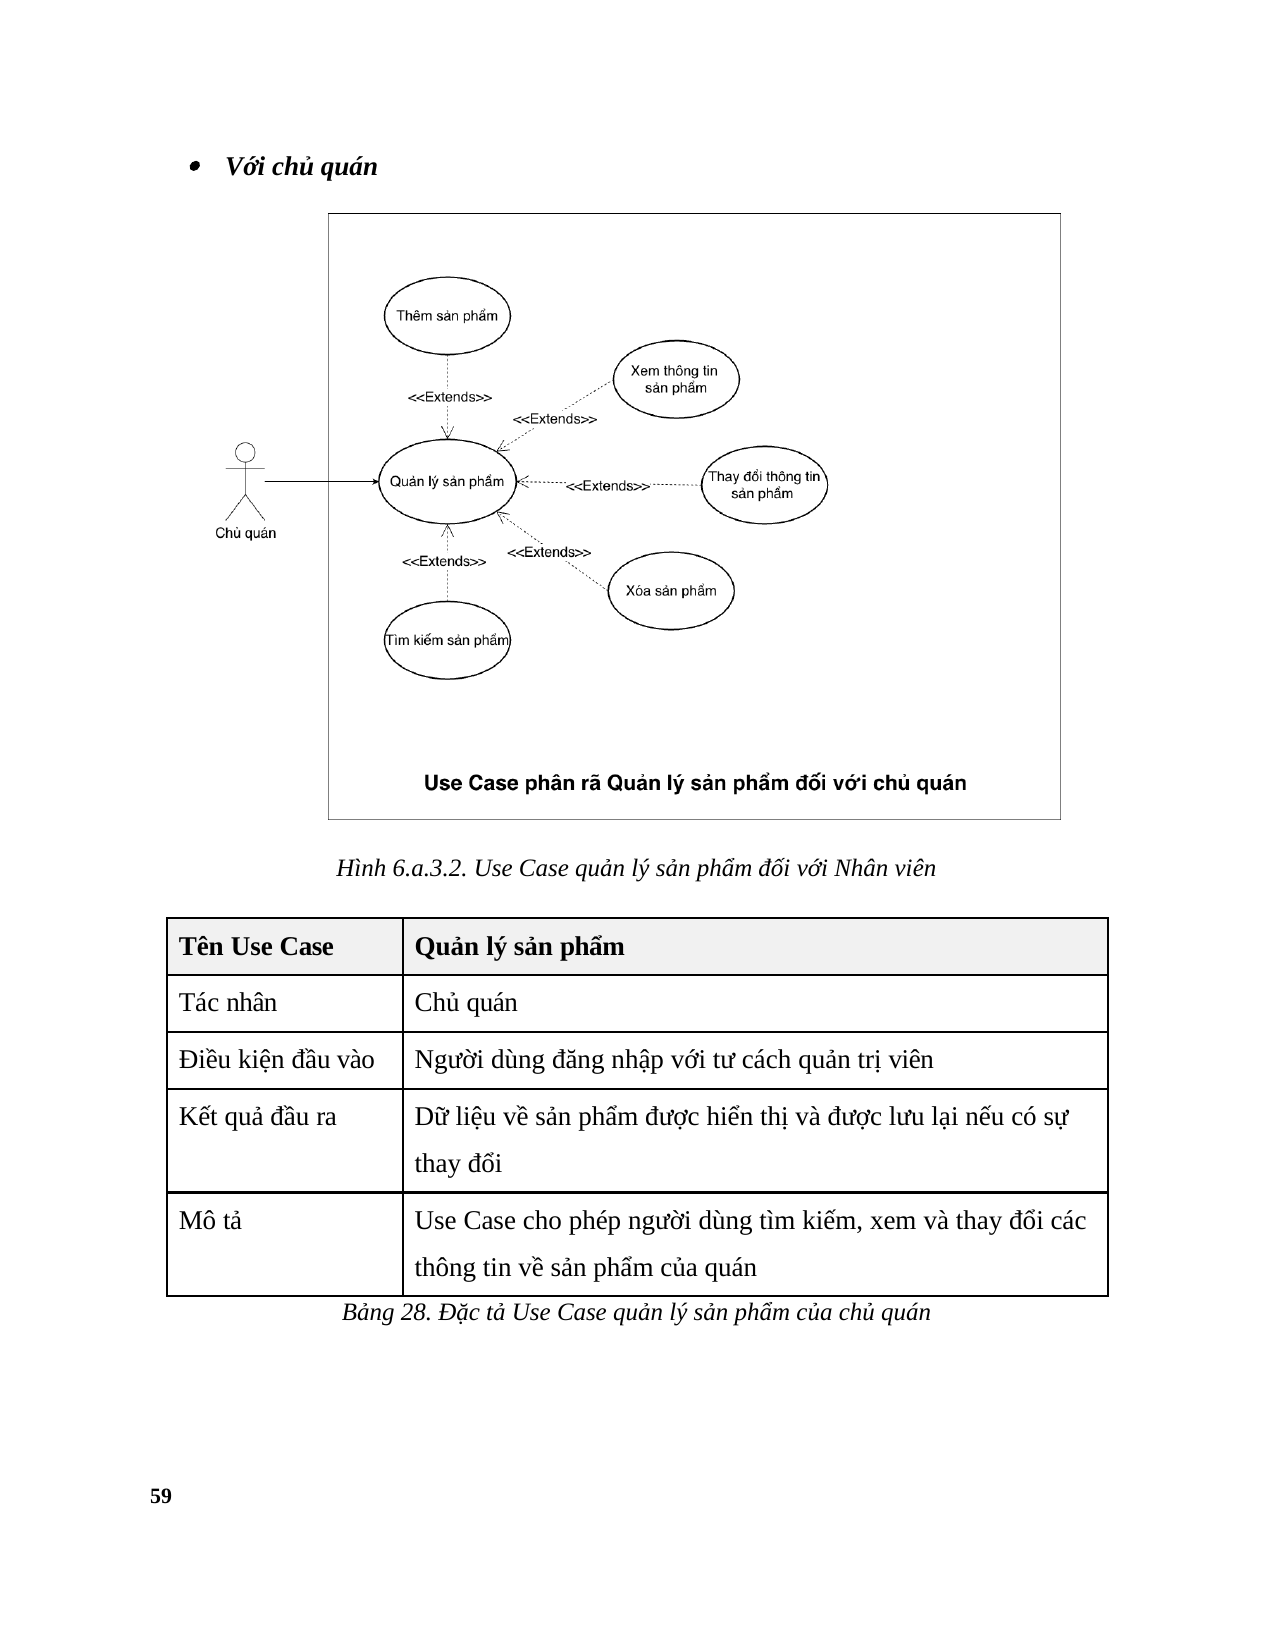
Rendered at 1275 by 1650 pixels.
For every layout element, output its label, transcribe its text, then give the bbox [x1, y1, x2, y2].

table_cell Kết quả đầu ra [168, 1090, 402, 1191]
table_header Quản lý sản phẩm [404, 919, 1107, 974]
picture [214, 213, 1061, 820]
table_header Tên Use Case [168, 919, 402, 974]
list Với chủ quán [187, 150, 1125, 181]
table_cell Điều kiện đầu vào [168, 1033, 402, 1088]
text Hình 6.a.3.2. Use Case quản lý sản phẩm đối với Nhân viên [150, 853, 1125, 882]
table_cell Use Case cho phép người dùng tìm kiếm, xem và thay đổi các thông tin về sản phẩm của quán [404, 1194, 1107, 1295]
table_cell Mô tả [168, 1194, 402, 1295]
table_cell Tác nhân [168, 976, 402, 1031]
table_cell Người dùng đăng nhập với tư cách quản trị viên [404, 1033, 1107, 1088]
text Bảng 28. Đặc tả Use Case quản lý sản phẩm của chủ quán [150, 1297, 1125, 1326]
table_cell Dữ liệu về sản phẩm được hiển thị và được lưu lại nếu có sự thay đổi [404, 1090, 1107, 1191]
table_cell Chủ quán [404, 976, 1107, 1031]
